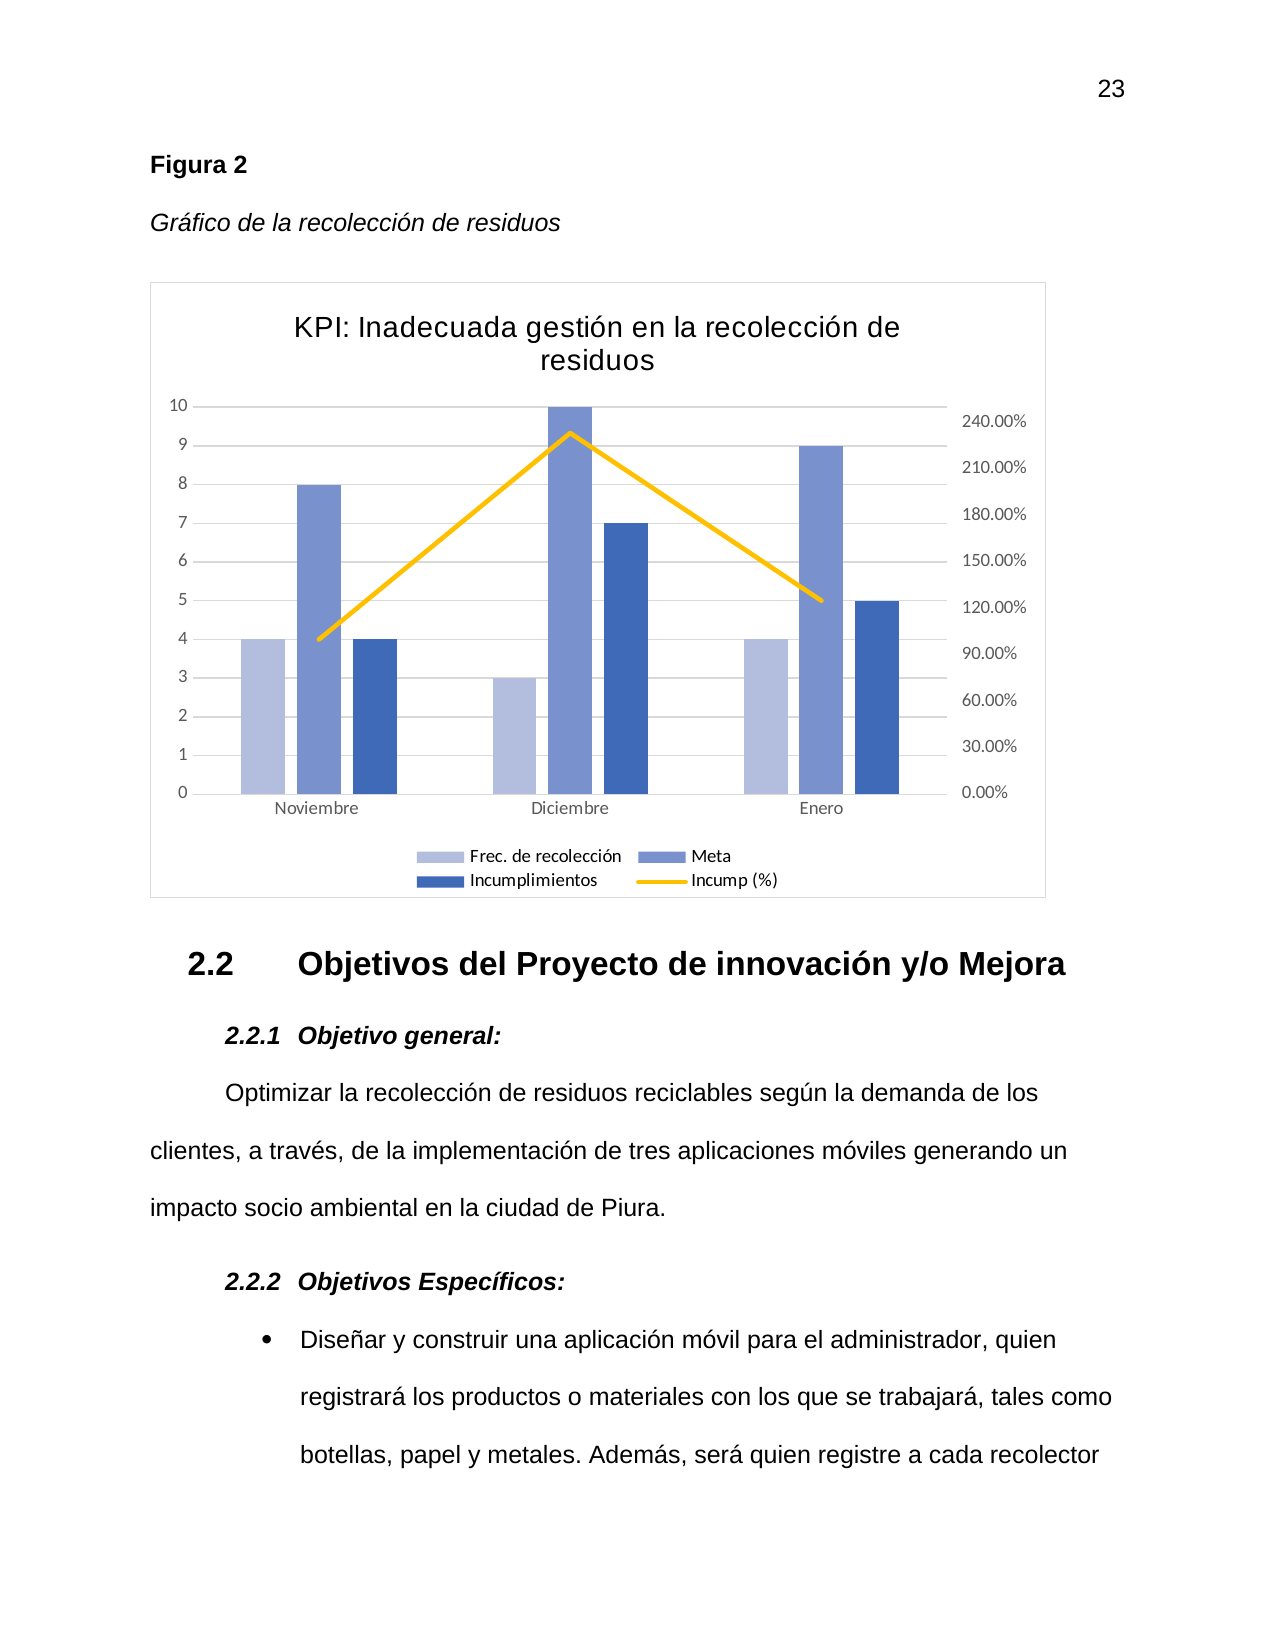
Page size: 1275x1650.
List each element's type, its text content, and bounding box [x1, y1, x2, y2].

subtitle Objetivos Específicos: [225, 1267, 1125, 1296]
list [262, 1325, 1125, 1469]
subtitle Objetivos del Proyecto de innovación y/o Mejora [187, 944, 1125, 982]
text Optimizar la recolección de residuos reciclables según la demanda de los clientes, a través, de la implementación de tres aplicaciones móviles generando un impacto socio ambiental en la ciudad de Piura. [150, 1078, 1125, 1222]
text Figura 2 Gráfico de la recolección de residuos [150, 150, 1125, 236]
subtitle Objetivo general: [225, 1021, 1125, 1049]
